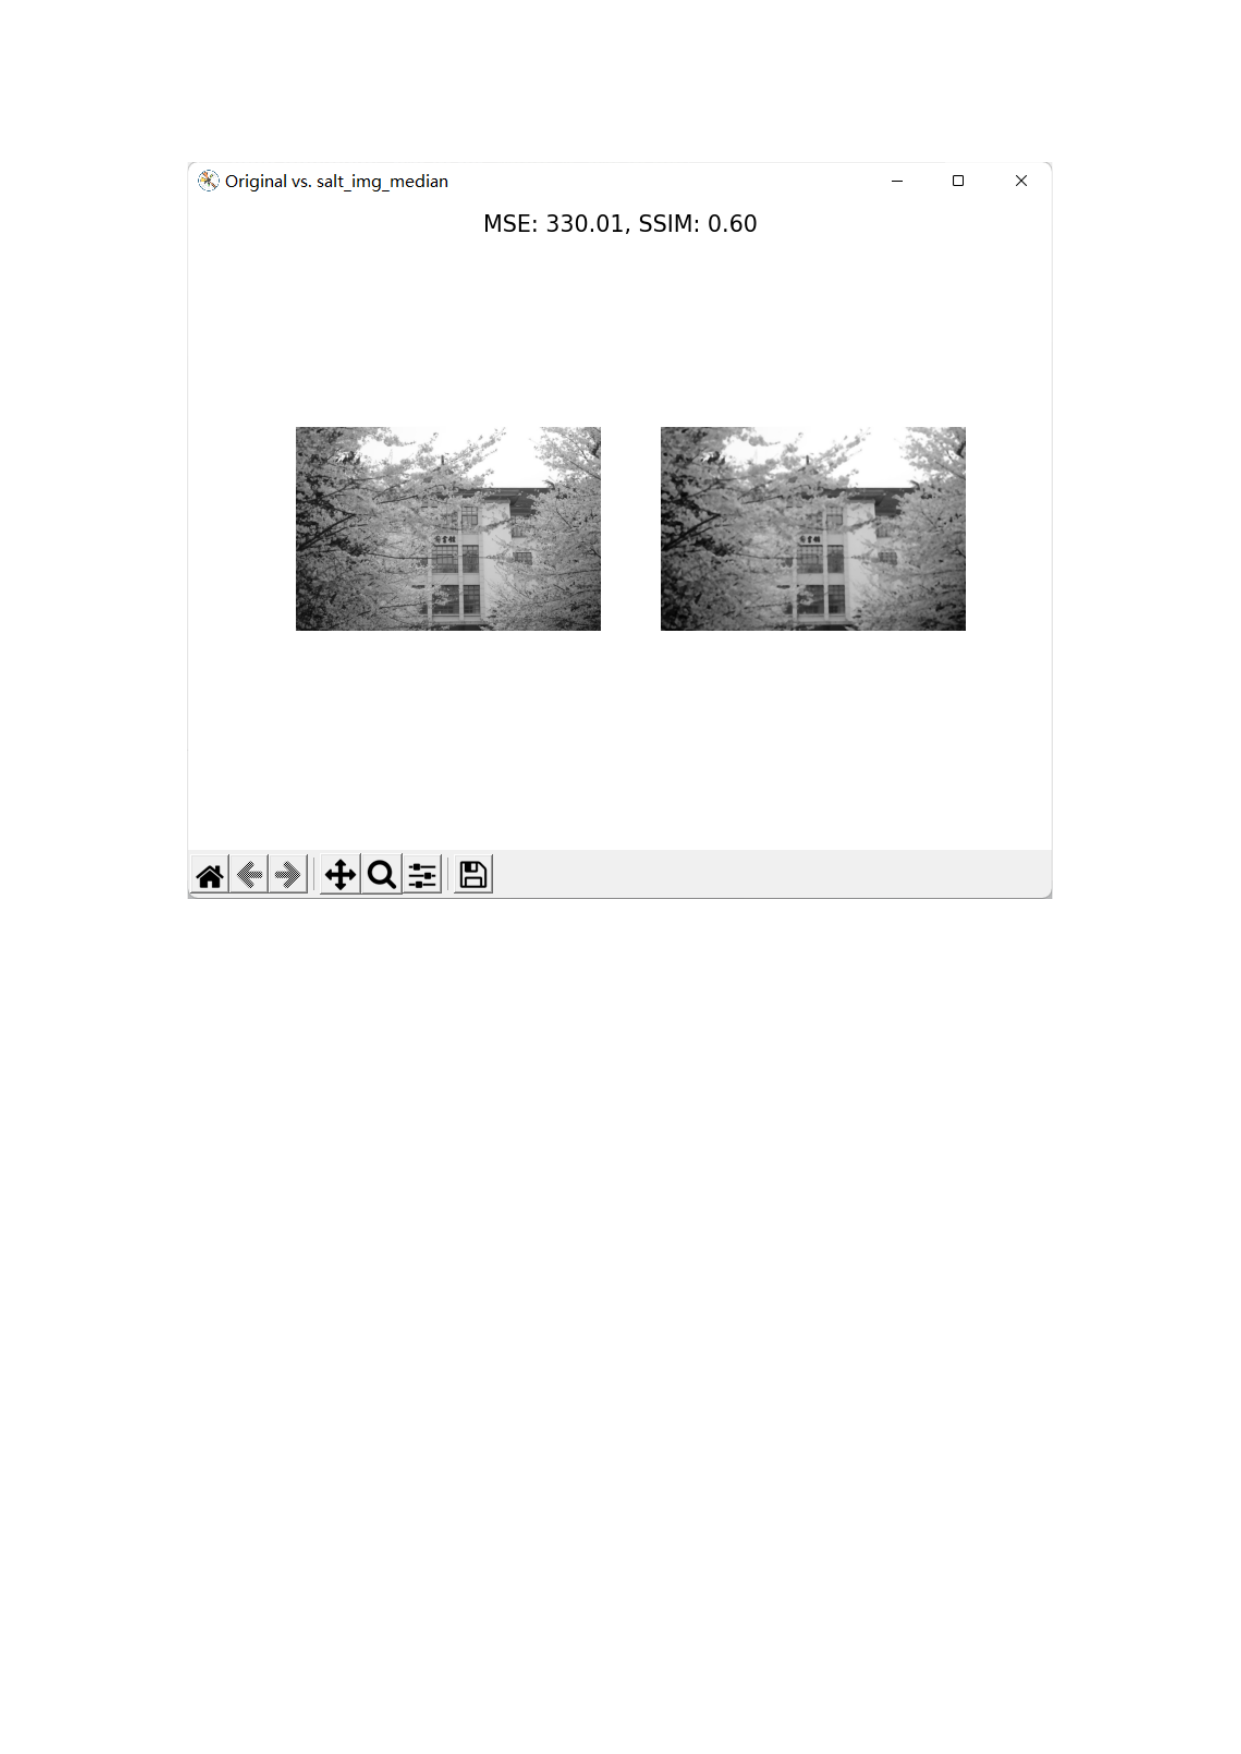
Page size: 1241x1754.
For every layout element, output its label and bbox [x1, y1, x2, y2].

picture [187, 162, 1053, 899]
